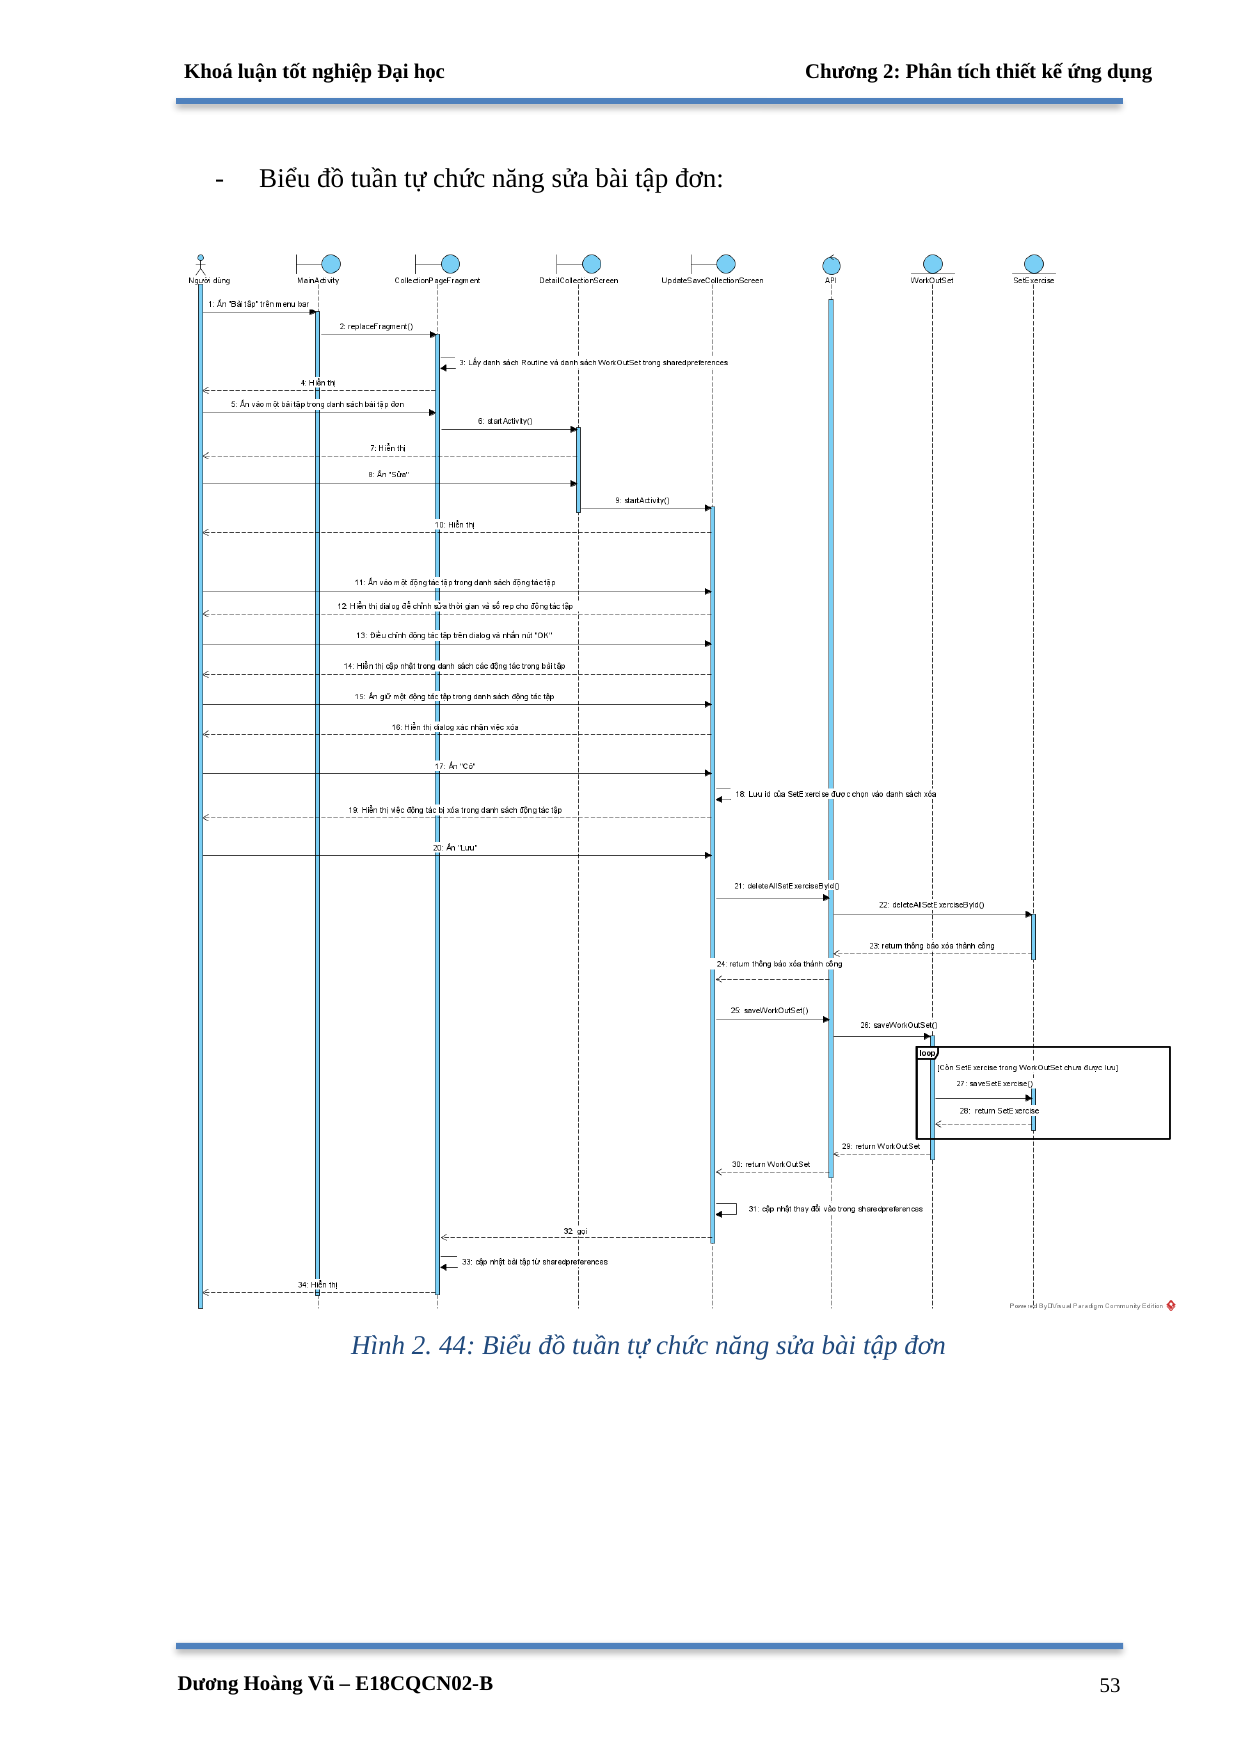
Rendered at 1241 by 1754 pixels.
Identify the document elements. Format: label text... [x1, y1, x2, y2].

list Biểu đồ tuần tự chức năng sửa bài tập đơn: [215, 162, 1122, 193]
picture [177, 248, 1179, 1317]
